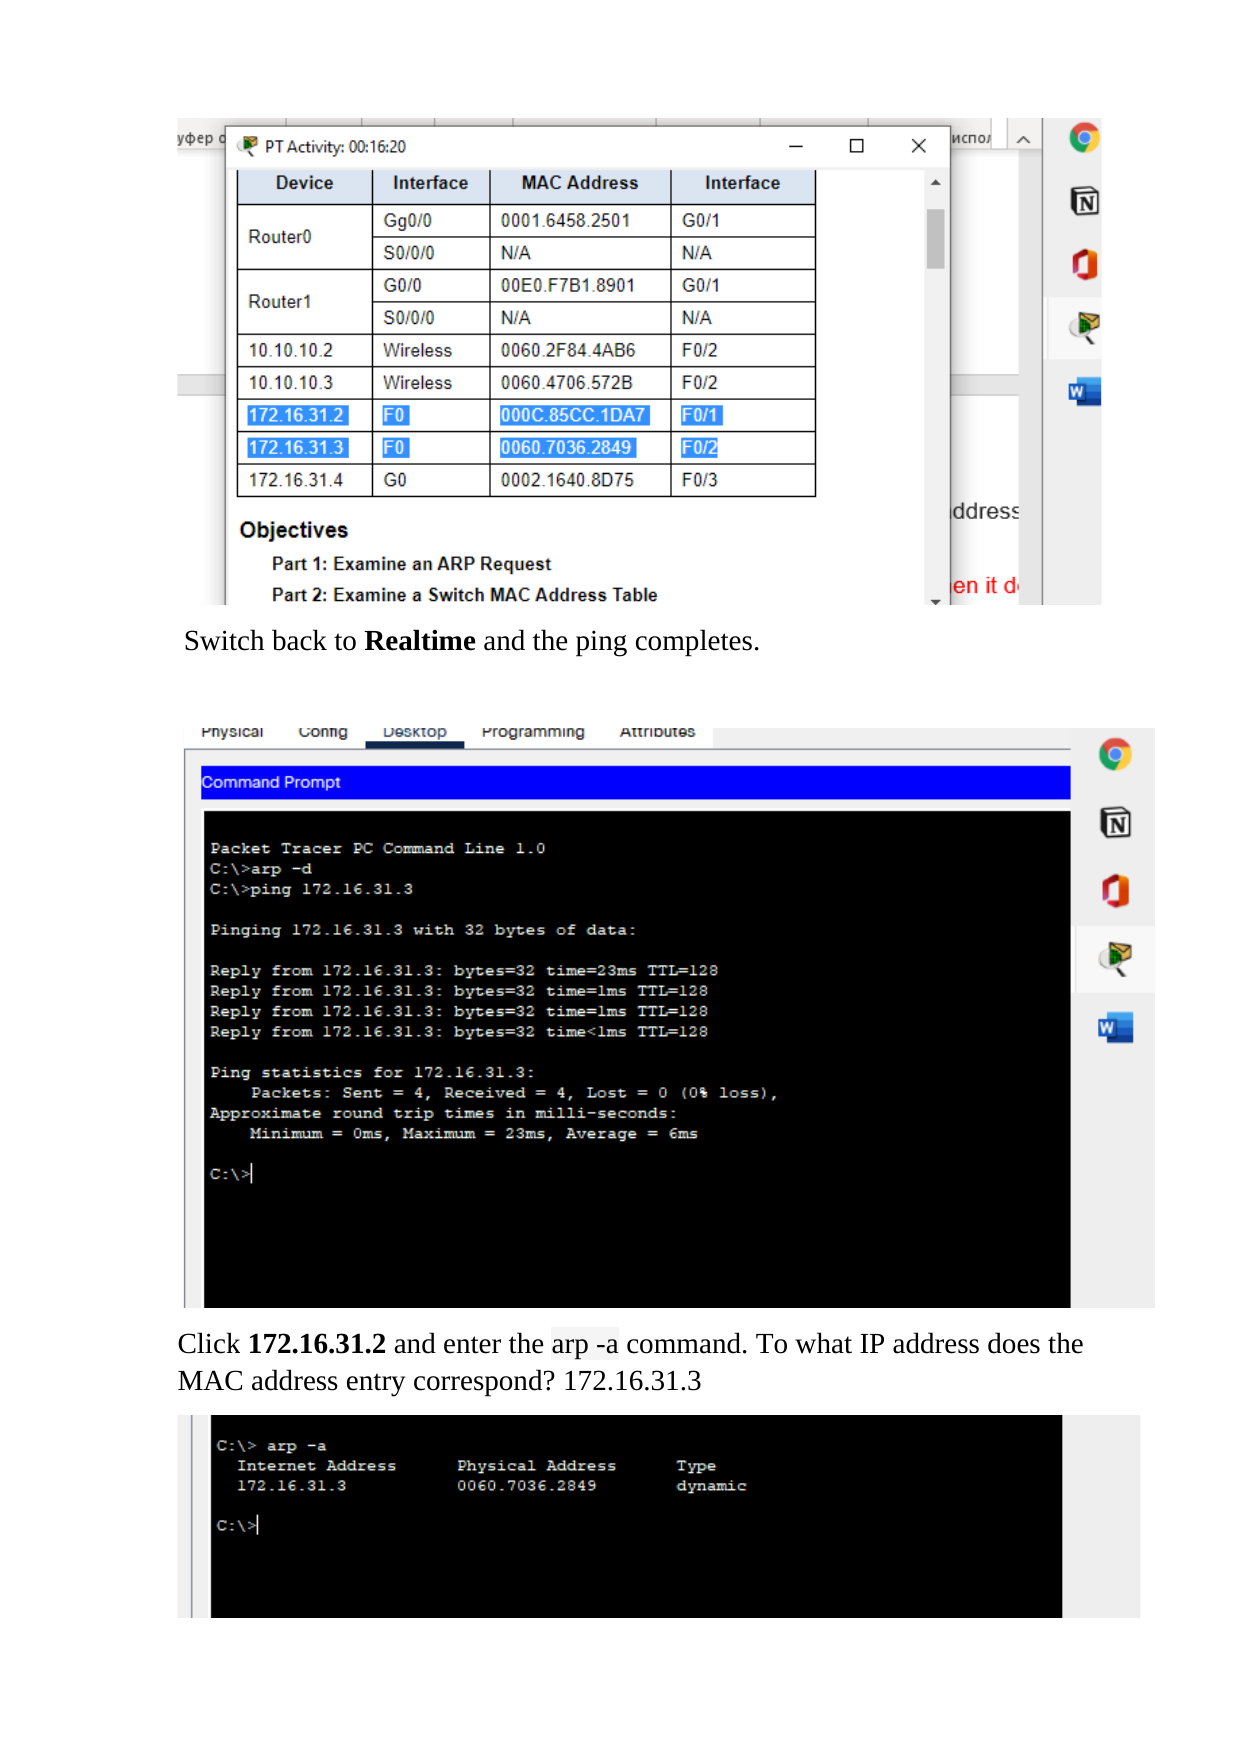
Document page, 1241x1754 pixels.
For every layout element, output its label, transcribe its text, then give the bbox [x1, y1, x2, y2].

picture [177, 118, 1102, 605]
picture [177, 1415, 1141, 1618]
text Click 172.16.31.2 and enter the arp -a command. To what IP address does the MAC address entry correspond? 172.16.31.3 [177, 1327, 1152, 1396]
text Switch back to Realtime and the ping completes. [177, 623, 1152, 657]
picture [183, 728, 1155, 1308]
